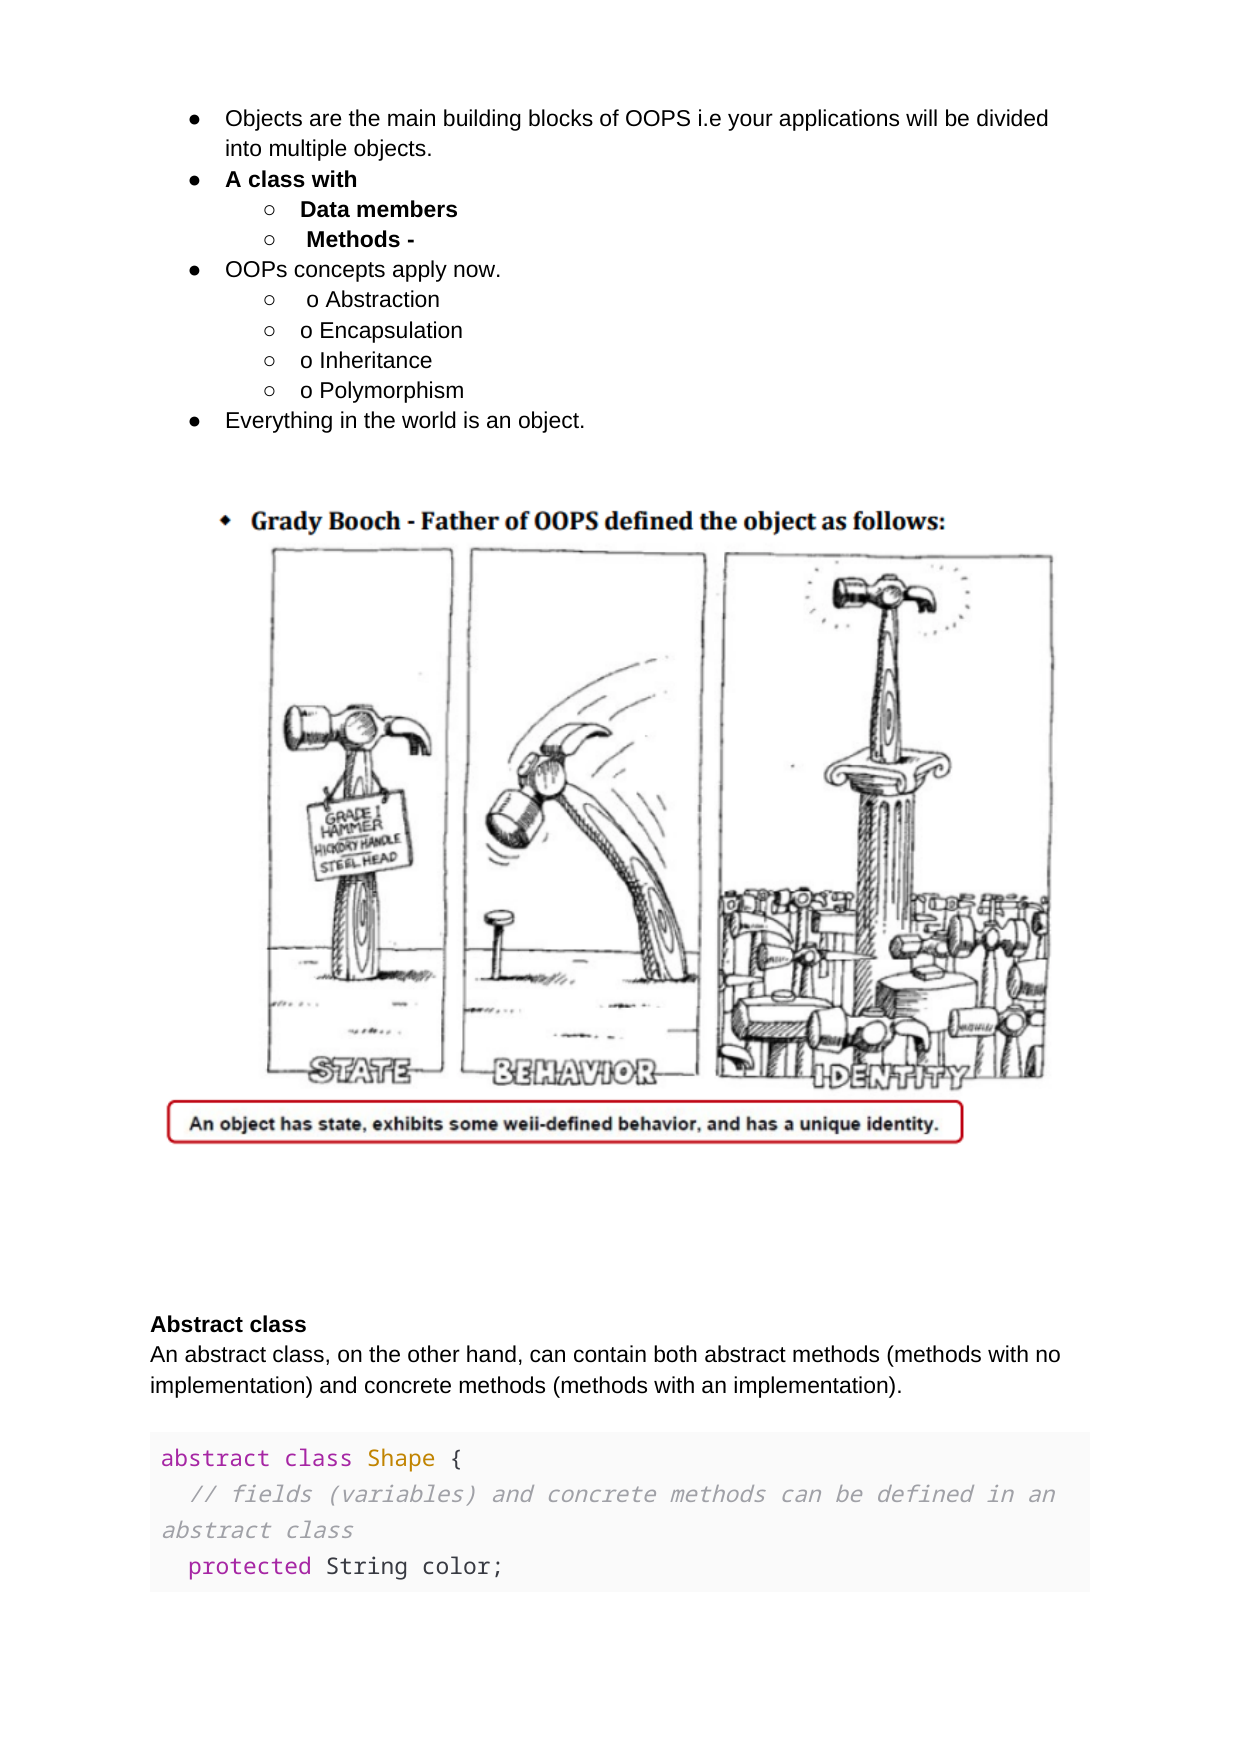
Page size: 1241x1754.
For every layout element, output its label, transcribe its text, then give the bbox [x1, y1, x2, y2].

list o Polymorphism [262, 377, 1090, 403]
list Everything in the world is an object. [187, 407, 1090, 434]
list A class with [187, 166, 1090, 192]
text Abstract class [150, 1311, 1090, 1337]
text An abstract class, on the other hand, can contain both abstract methods (methods with no implementation) and concrete methods (methods with an implementation). [150, 1341, 1090, 1398]
list o Inheritance [262, 347, 1090, 373]
list Objects are the main building blocks of OOPS i.e your applications will be divided into multiple objects. [187, 105, 1090, 162]
list o Encapsulation [262, 317, 1090, 343]
list o Abstraction [262, 286, 1090, 313]
list Methods - [262, 226, 1090, 252]
picture [150, 497, 1091, 1157]
list OOPs concepts apply now. [187, 256, 1090, 283]
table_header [150, 1432, 1090, 1592]
list Data members [262, 196, 1090, 222]
